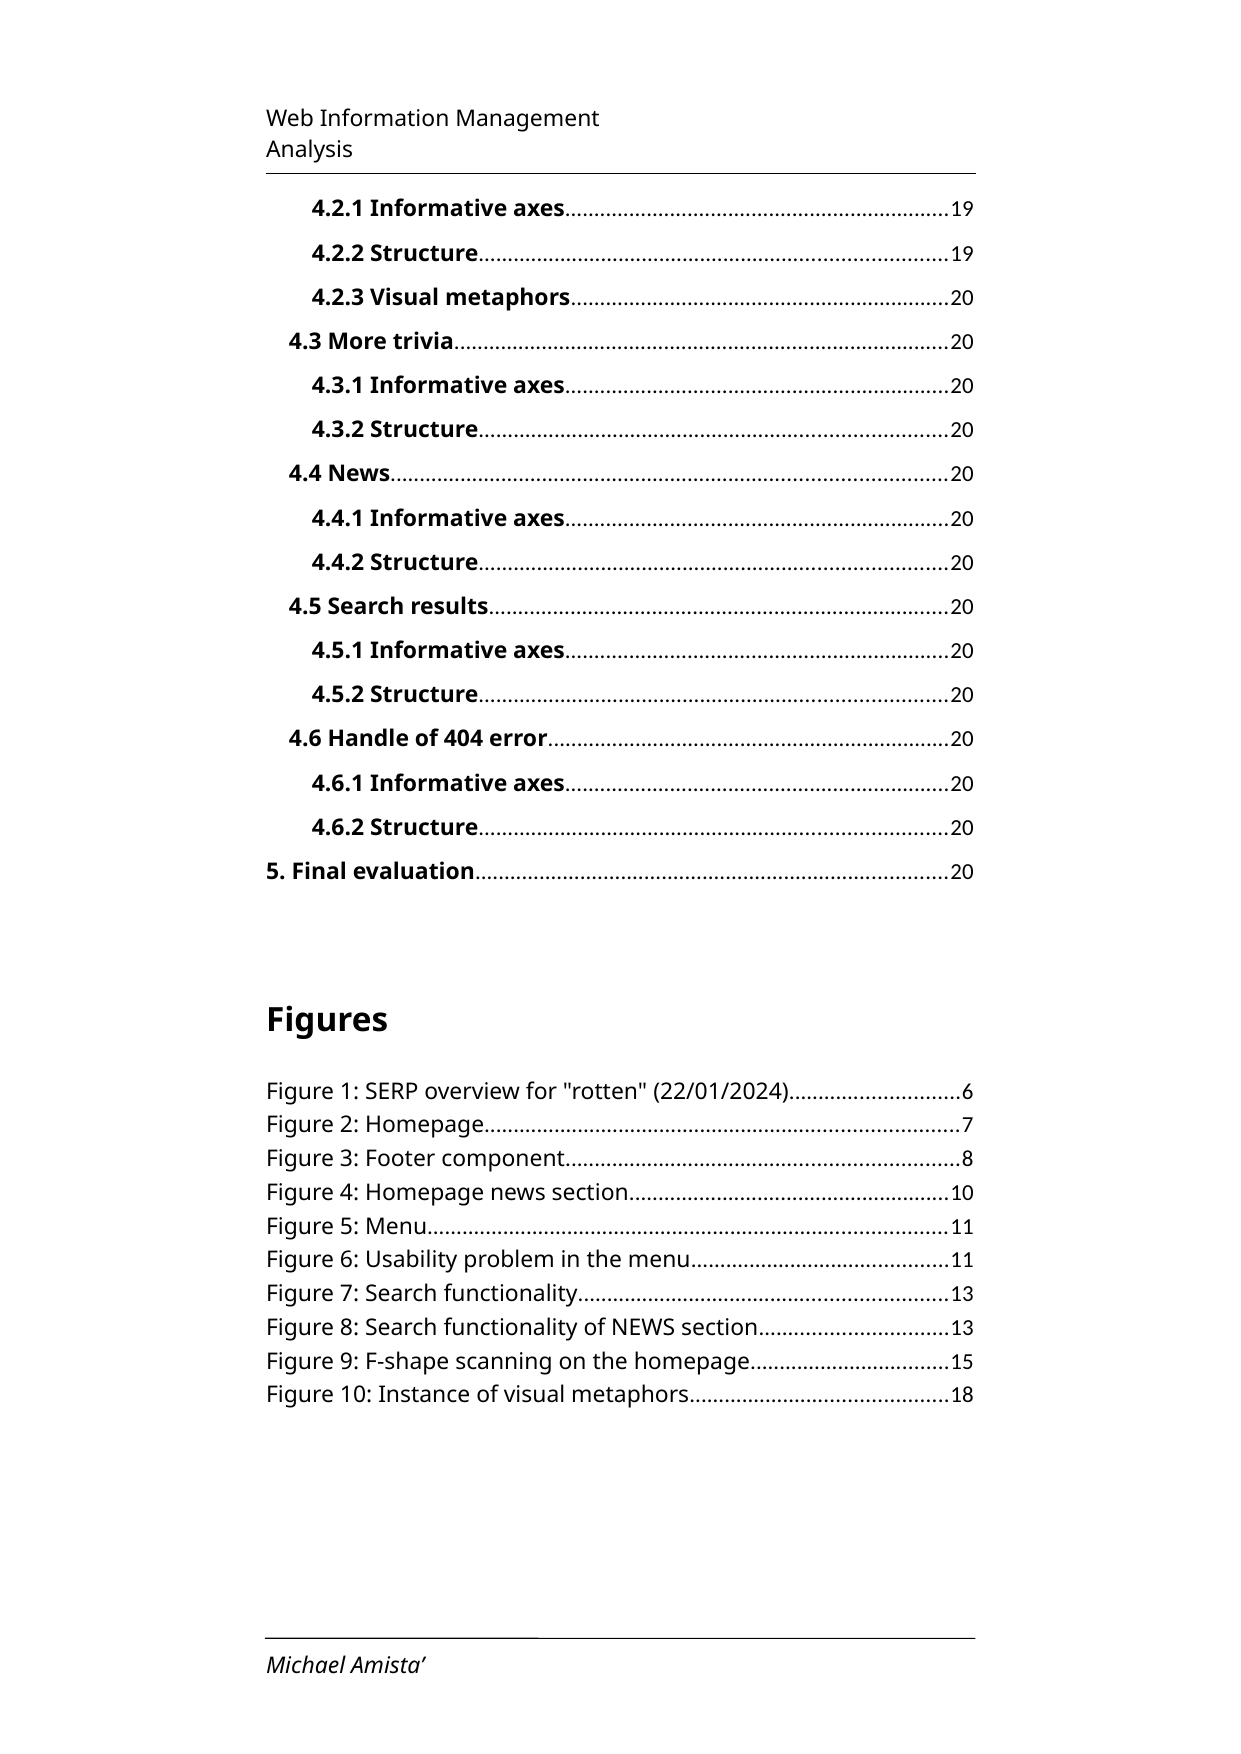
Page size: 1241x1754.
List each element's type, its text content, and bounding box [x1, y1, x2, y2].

text Figure 10: Instance of visual metaphors 18 [266, 1378, 974, 1410]
text Figure 2: Homepage 7 [266, 1108, 974, 1140]
text Figure 7: Search functionality 13 [266, 1277, 974, 1308]
text Figure 3: Footer component 8 [266, 1142, 974, 1173]
text Figure 4: Homepage news section 10 [266, 1176, 974, 1207]
text Figure 8: Search functionality of NEWS section 13 [266, 1311, 974, 1342]
text Figure 5: Menu 11 [266, 1210, 974, 1241]
text Figure 1: SERP overview for "rotten" (22/01/2024) 6 [266, 1075, 974, 1106]
text Figure 6: Usability problem in the menu 11 [266, 1243, 974, 1275]
text Figures [266, 996, 974, 1041]
text Figure 9: F-shape scanning on the homepage 15 [266, 1345, 974, 1376]
